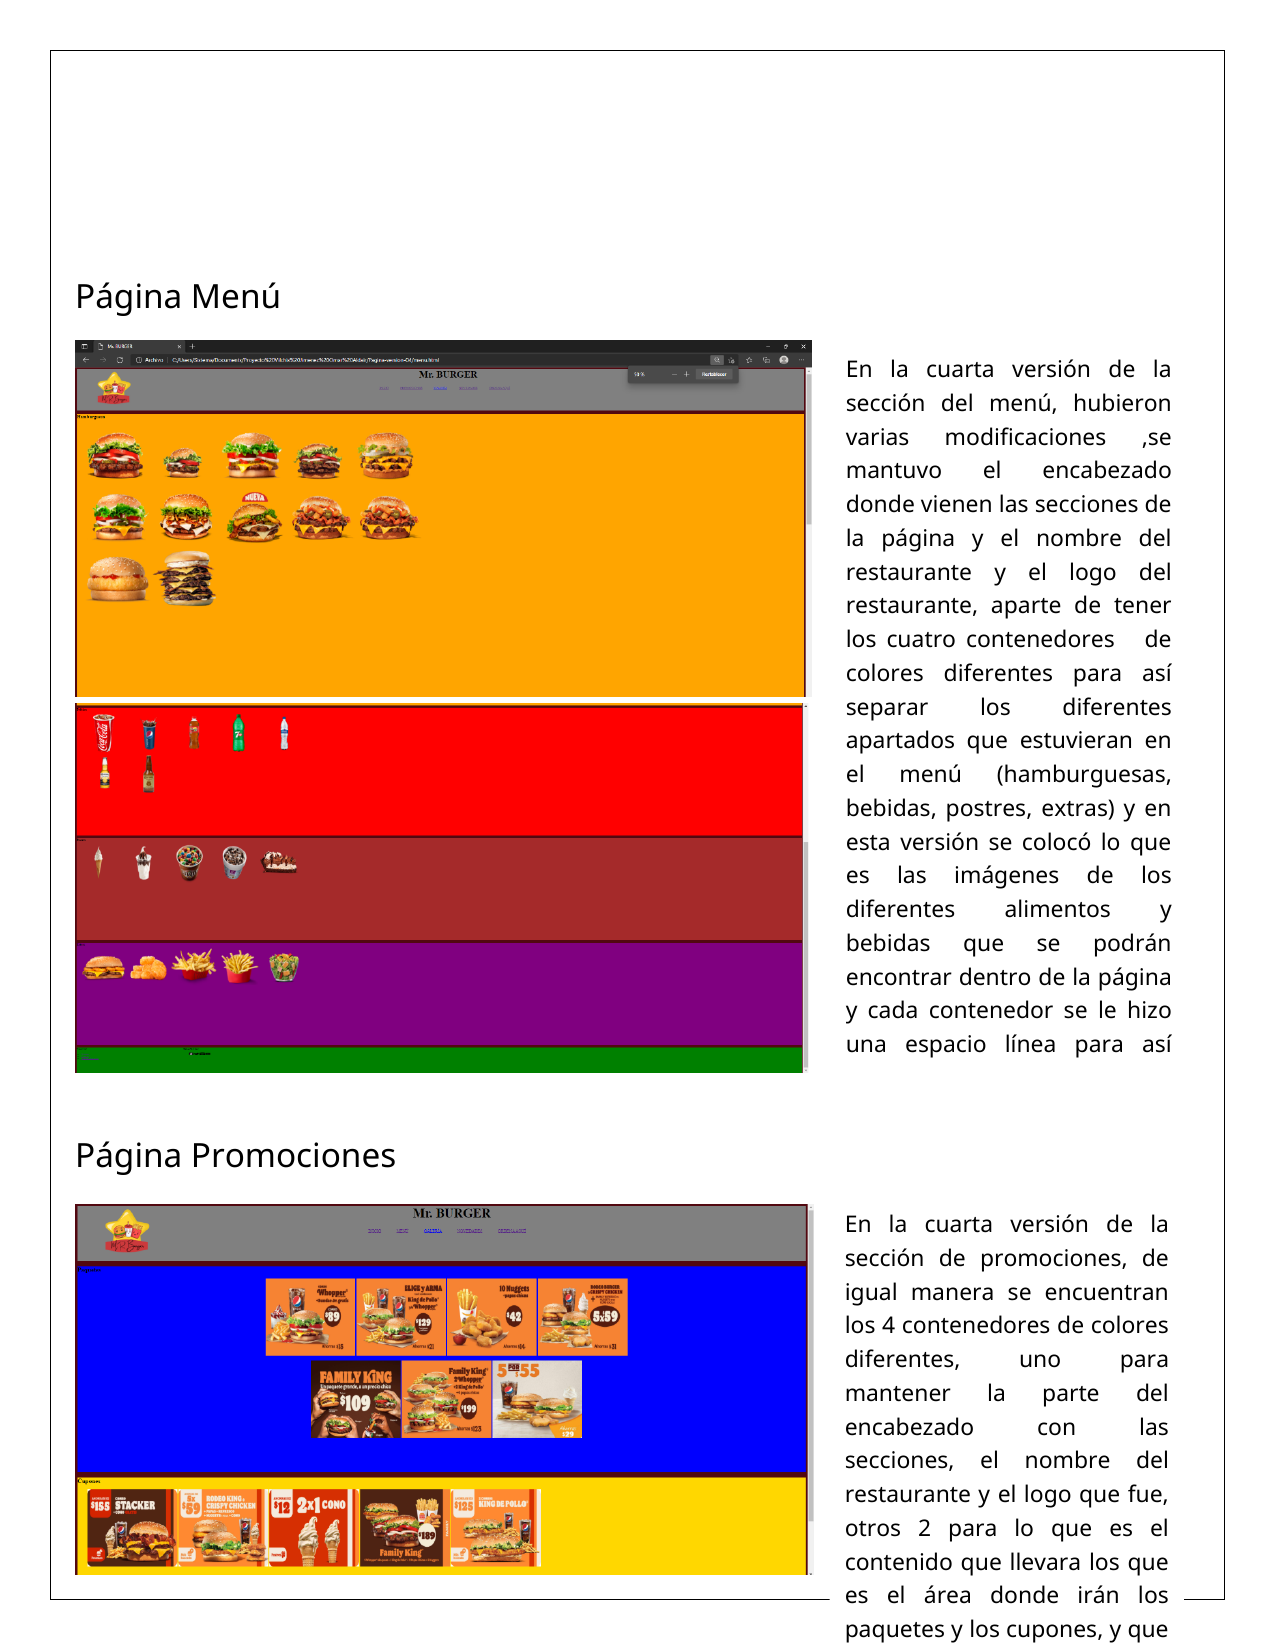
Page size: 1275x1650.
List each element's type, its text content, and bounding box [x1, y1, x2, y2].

picture [75, 340, 812, 697]
text Página Promociones [75, 1132, 1200, 1178]
picture [75, 1204, 814, 1575]
text Página Menú [75, 273, 1200, 319]
picture [75, 703, 809, 1073]
